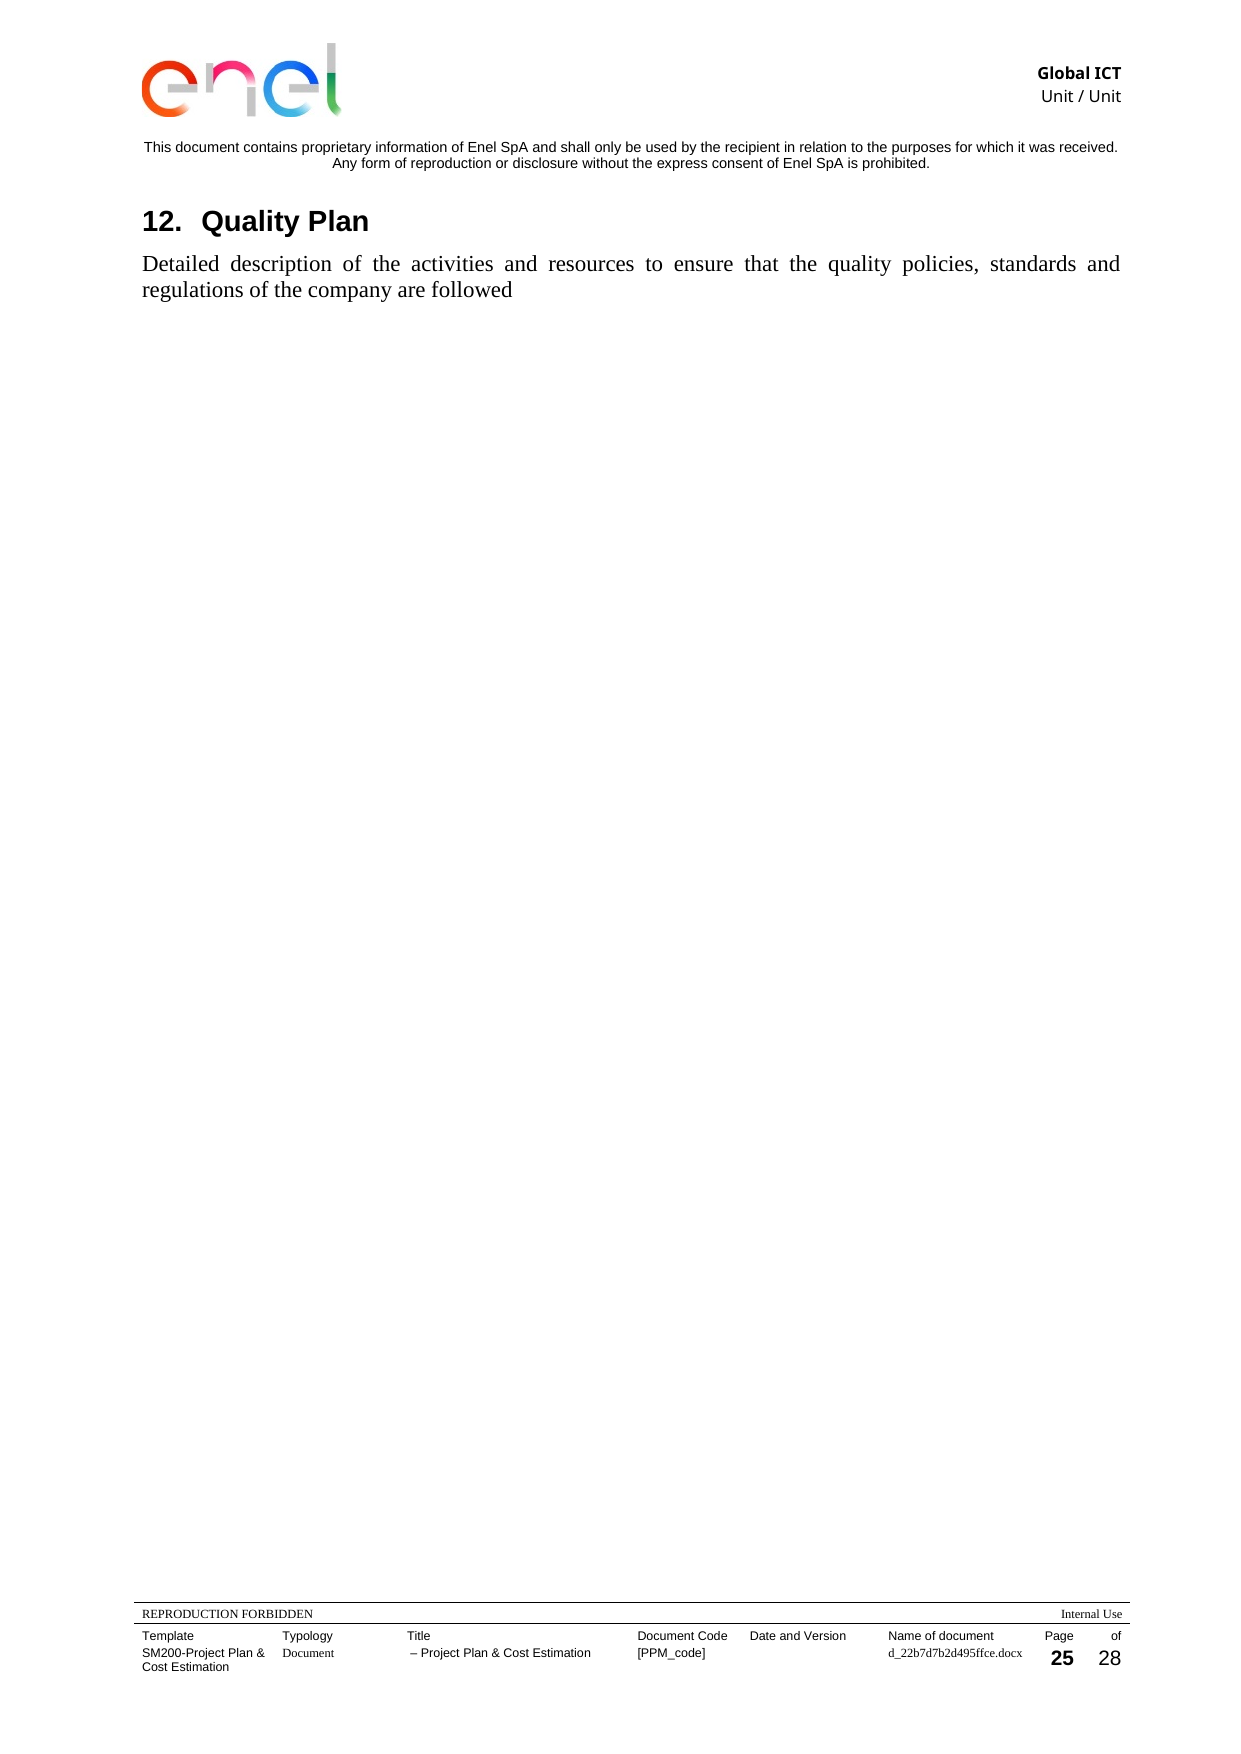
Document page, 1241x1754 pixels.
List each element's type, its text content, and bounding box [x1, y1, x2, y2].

picture [141, 43, 342, 117]
subtitle Quality Plan [142, 204, 1122, 237]
